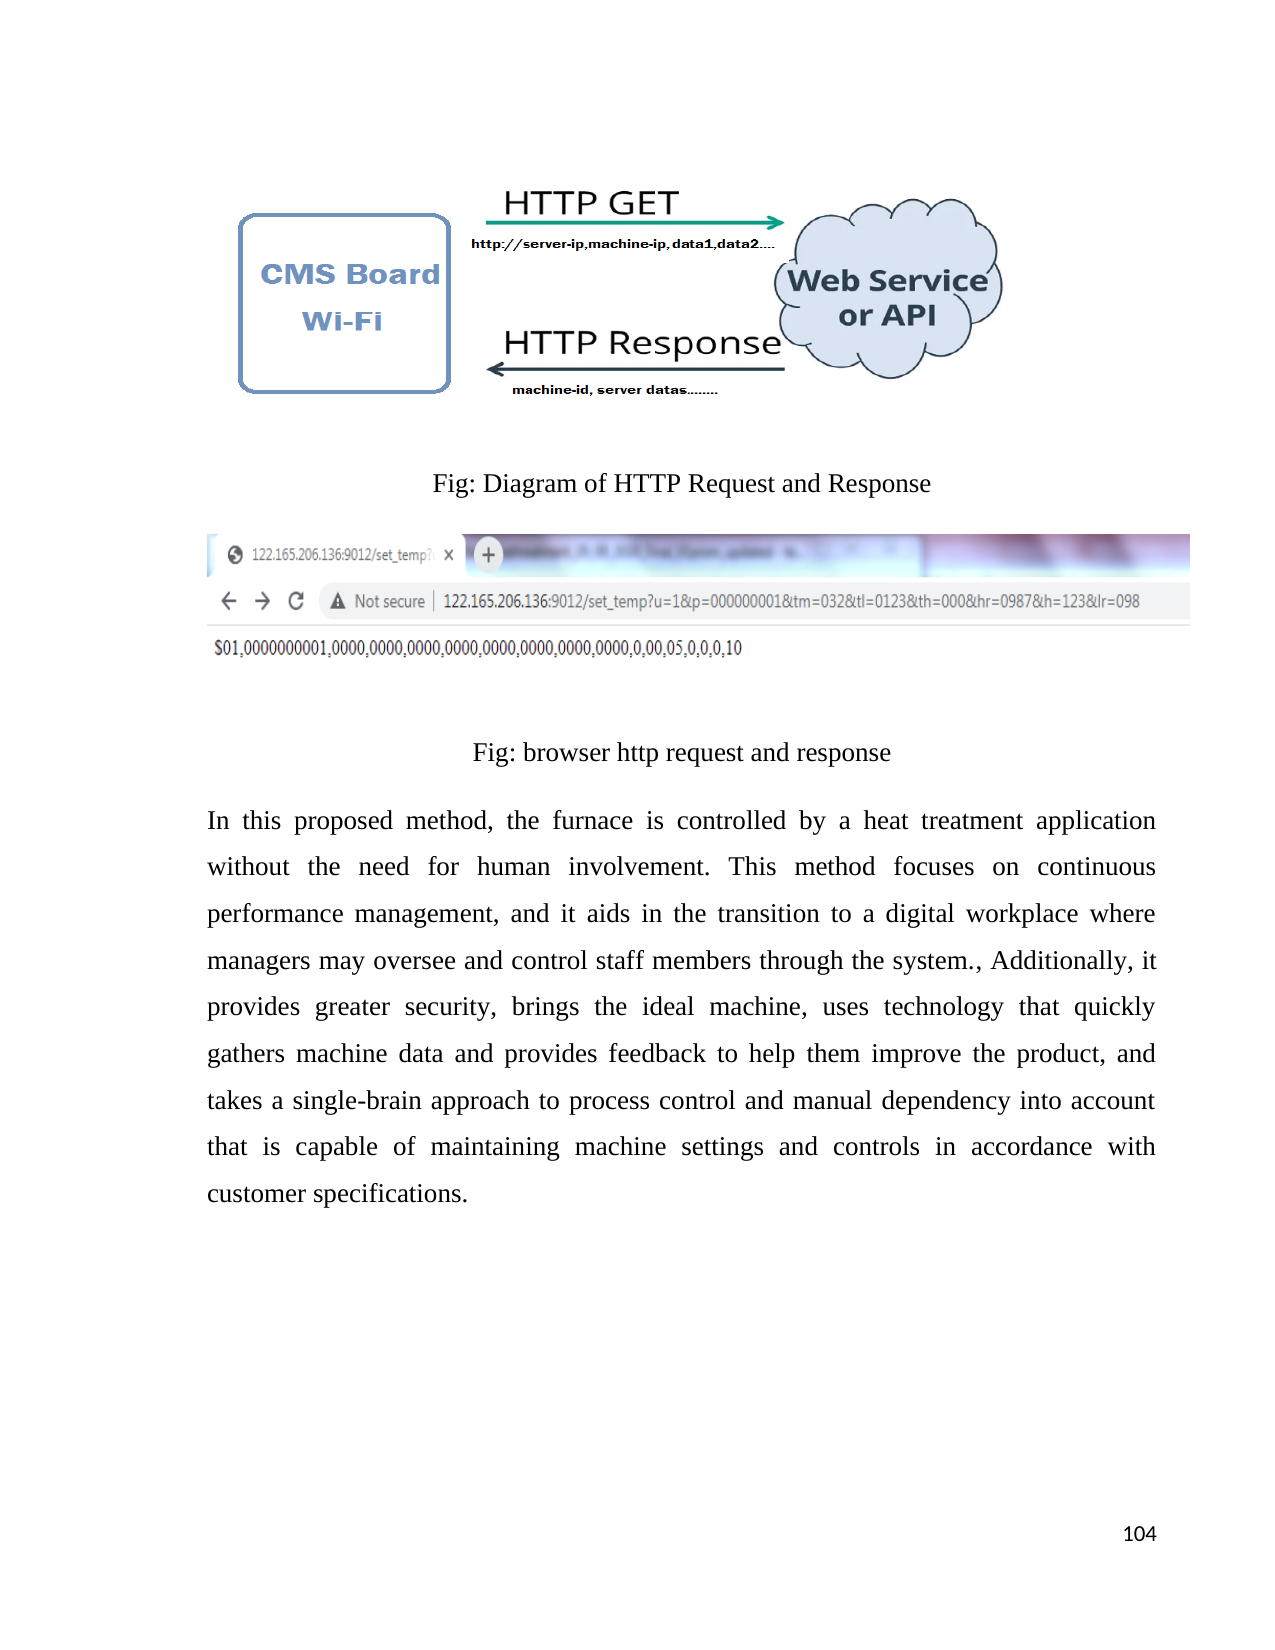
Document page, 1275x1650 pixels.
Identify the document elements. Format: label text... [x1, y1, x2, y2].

picture [206, 177, 1012, 432]
picture [206, 534, 1190, 706]
list In this proposed method, the furnace is controlled by a heat treatment application without the need for human involvement. This method focuses on continuous performance management, and it aids in the transition to a digital workplace where managers may oversee and control staff members through the system., Additionally, it provides greater security, brings the ideal machine, uses technology that quickly gathers machine data and provides feedback to help them improve the product, and takes a single-brain approach to process control and manual dependency into account that is capable of maintaining machine settings and controls in accordance with customer specifications. [207, 804, 1157, 1208]
text Fig: Diagram of HTTP Request and Response [207, 467, 1157, 498]
text Fig: browser http request and response [207, 736, 1157, 767]
